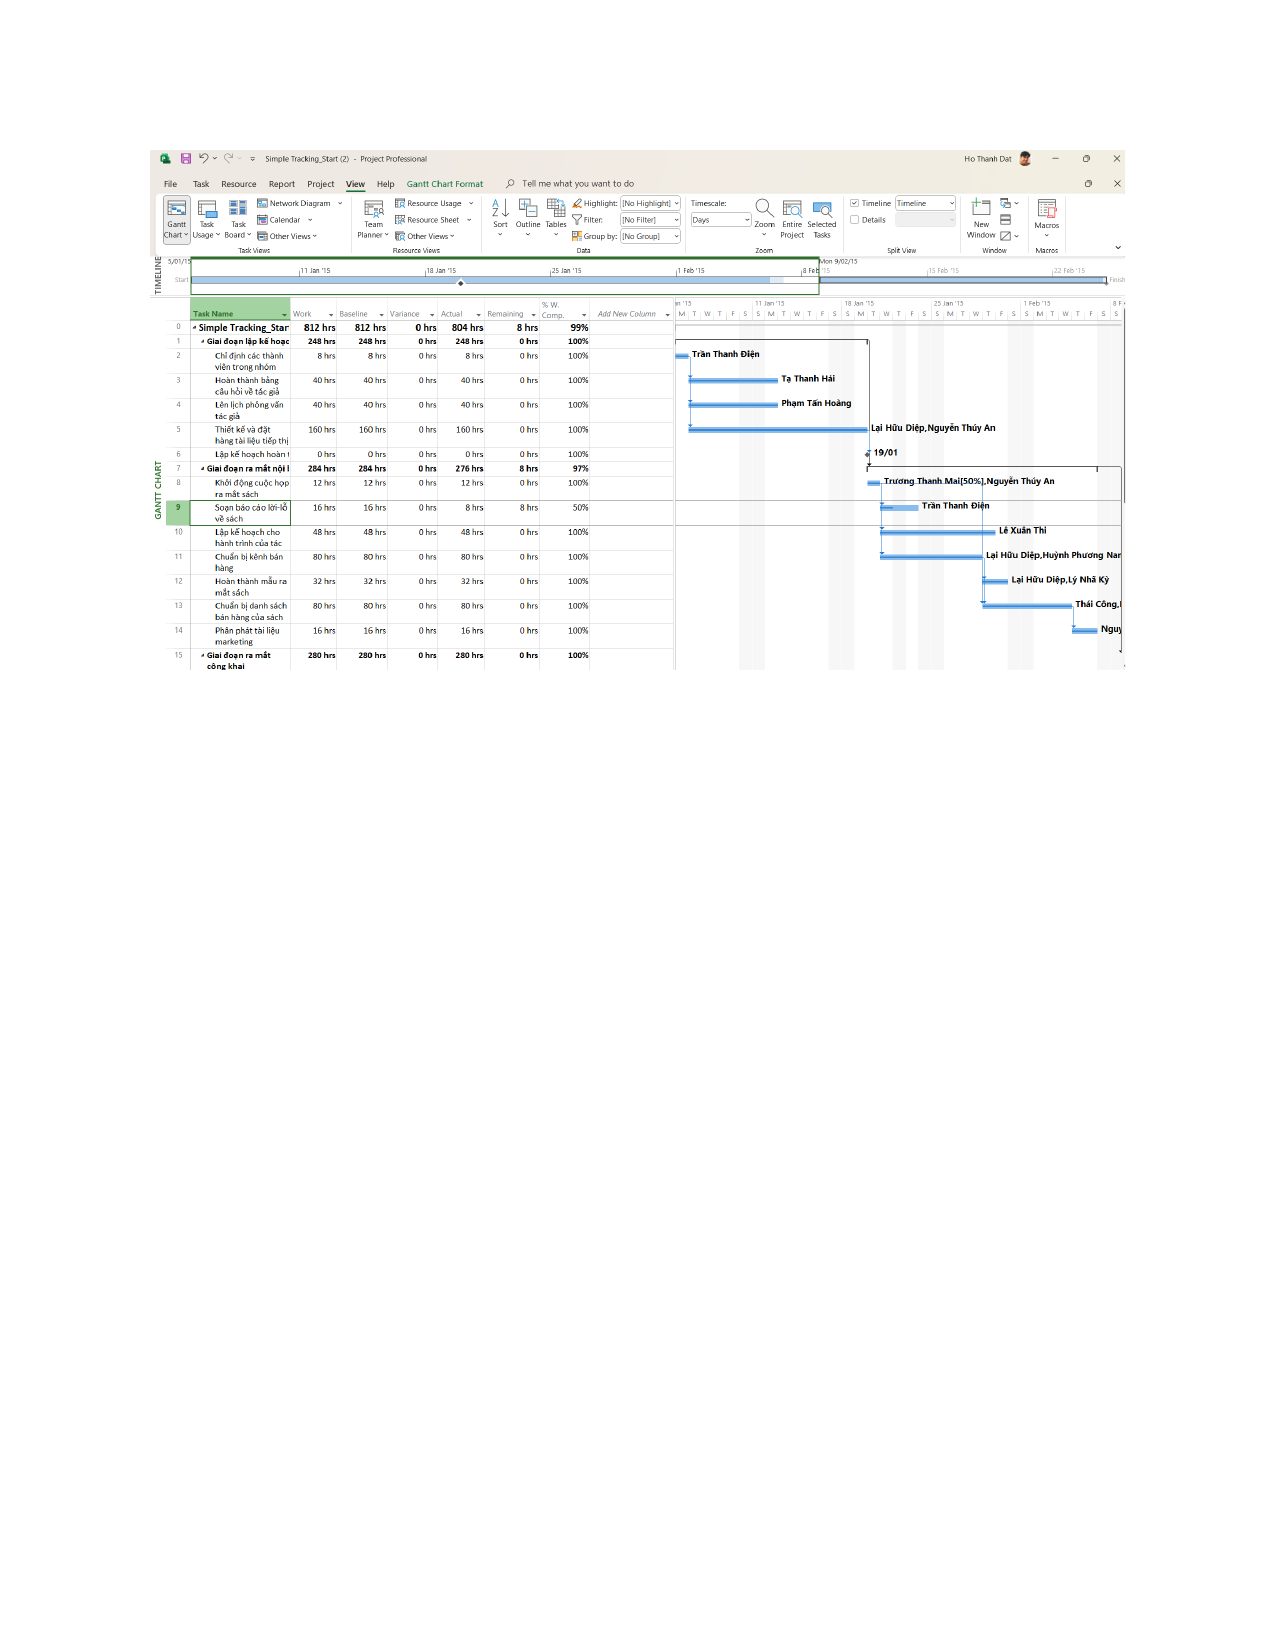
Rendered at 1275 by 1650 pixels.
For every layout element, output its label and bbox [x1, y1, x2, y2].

picture [150, 150, 1125, 670]
